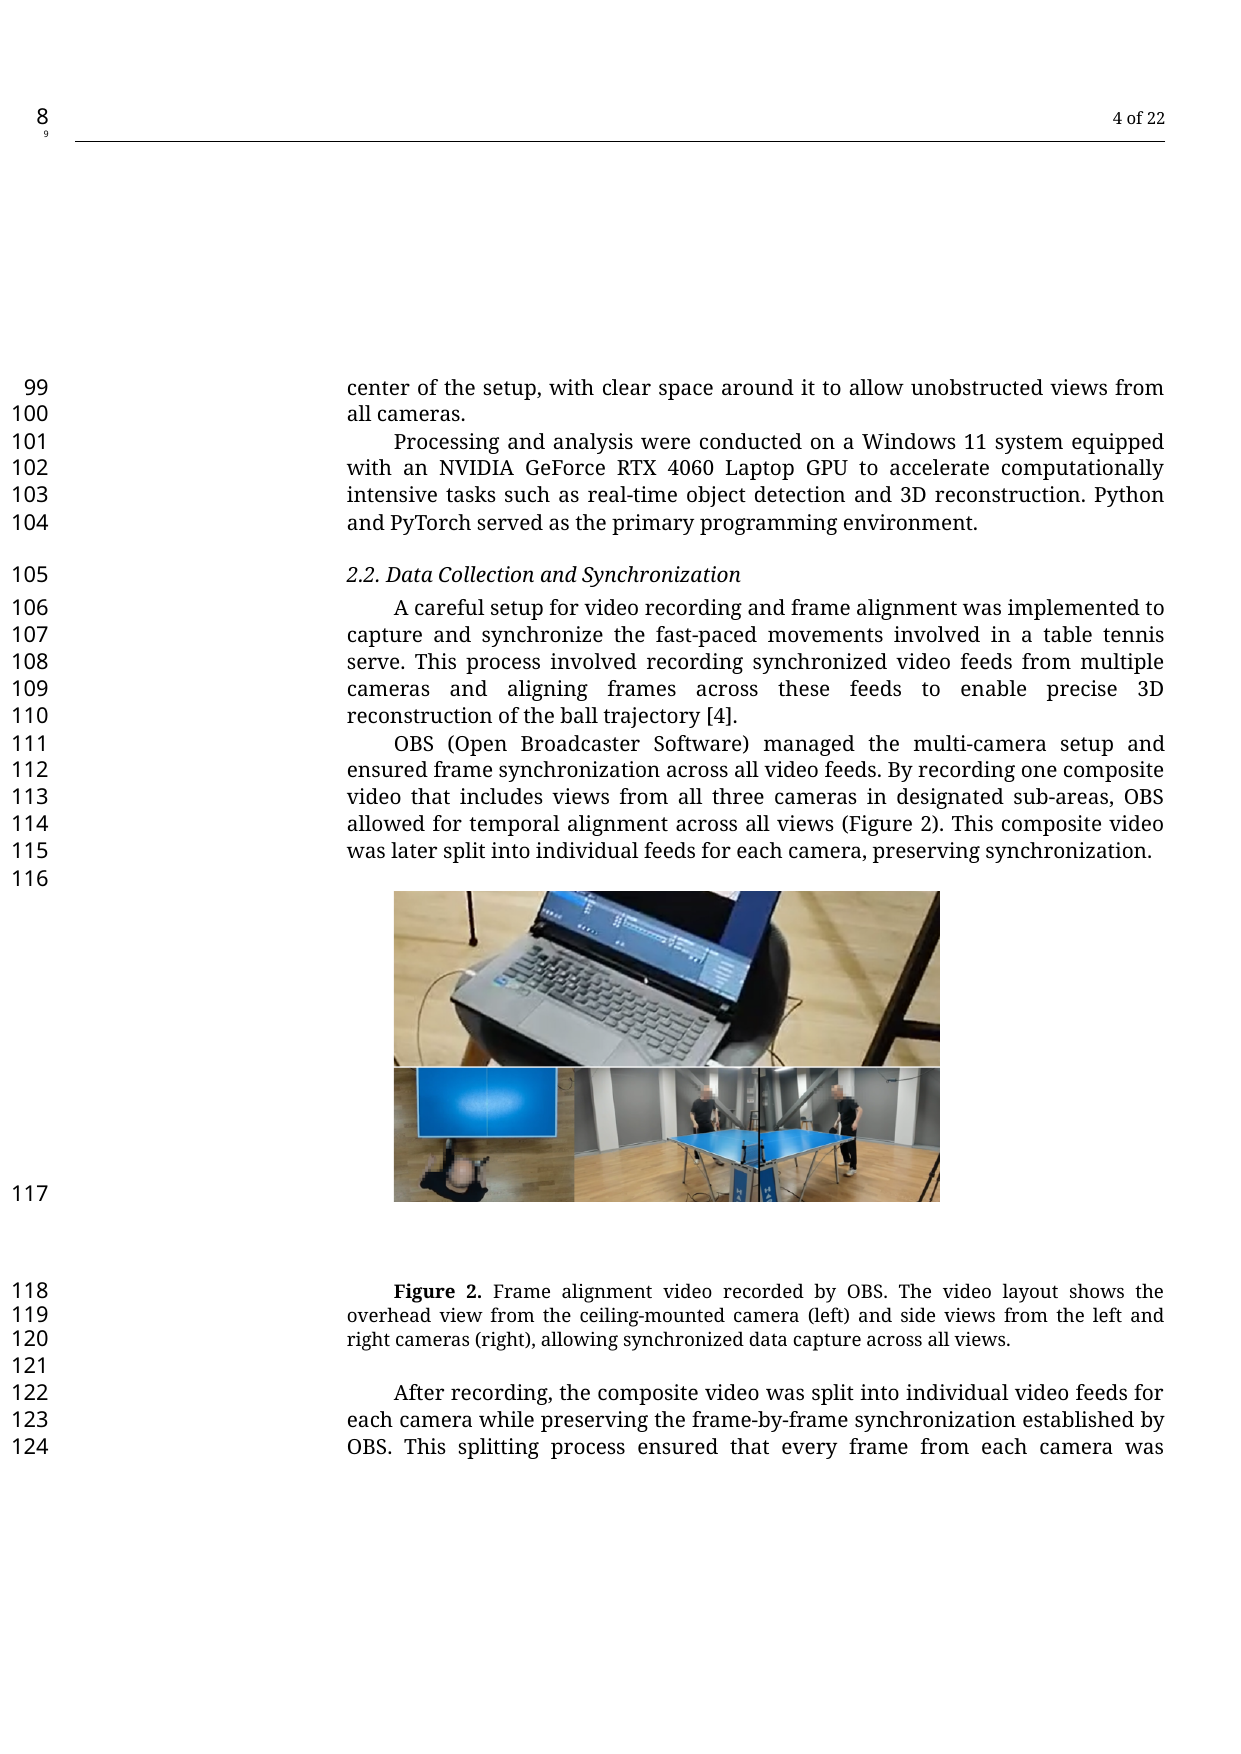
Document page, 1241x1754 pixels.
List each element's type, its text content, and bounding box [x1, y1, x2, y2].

text A careful setup for video recording and frame alignment was implemented to capture and synchronize the fast-paced movements involved in a table tennis serve. This process involved recording synchronized video feeds from multiple cameras and aligning frames across these feeds to enable precise 3D reconstruction of the ball trajectory [4]. [347, 594, 1165, 729]
picture [393, 891, 940, 1202]
text OBS (Open Broadcaster Software) managed the multi-camera setup and ensured frame synchronization across all video feeds. By recording one composite video that includes views from all three cameras in designated sub-areas, OBS allowed for temporal alignment across all views (Figure 2). This composite video was later split into individual feeds for each camera, preserving synchronization. [347, 729, 1165, 865]
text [347, 374, 1165, 428]
text Figure 2. Frame alignment video recorded by OBS. The video layout shows the overhead view from the ceiling-mounted camera (left) and side views from the left and right cameras (right), allowing synchronized data capture across all views. [347, 1279, 1165, 1352]
subtitle 2.2. Data Collection and Synchronization [347, 561, 1165, 588]
text Processing and analysis were conducted on a Windows 11 system equipped with an NVIDIA GeForce RTX 4060 Laptop GPU to accelerate computationally intensive tasks such as real-time object detection and 3D reconstruction. Python and PyTorch served as the primary programming environment. [347, 428, 1165, 536]
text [347, 1379, 1165, 1460]
